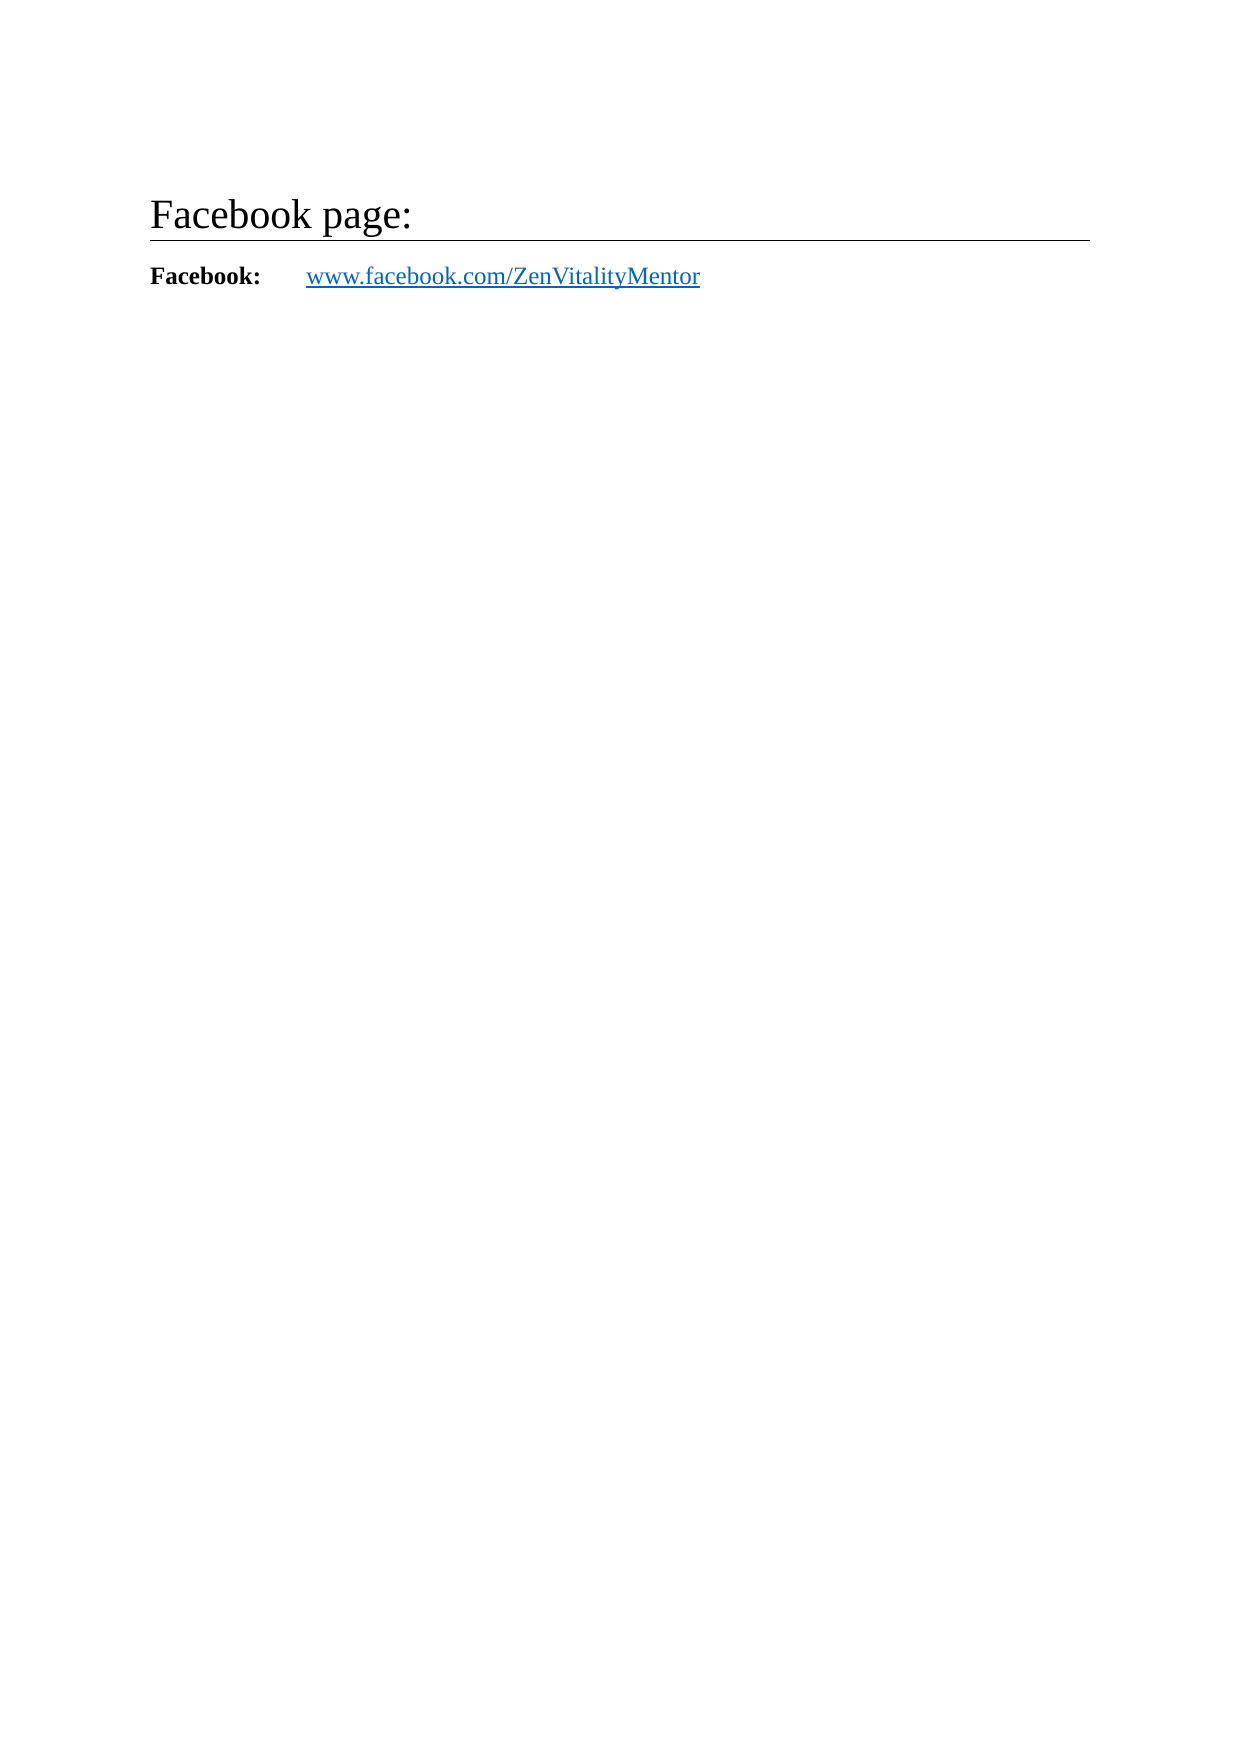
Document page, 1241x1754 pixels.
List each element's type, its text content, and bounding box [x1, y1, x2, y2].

text Facebook: www.facebook.com/ZenVitalityMentor [150, 261, 1090, 290]
text Facebook page: [150, 190, 1090, 240]
